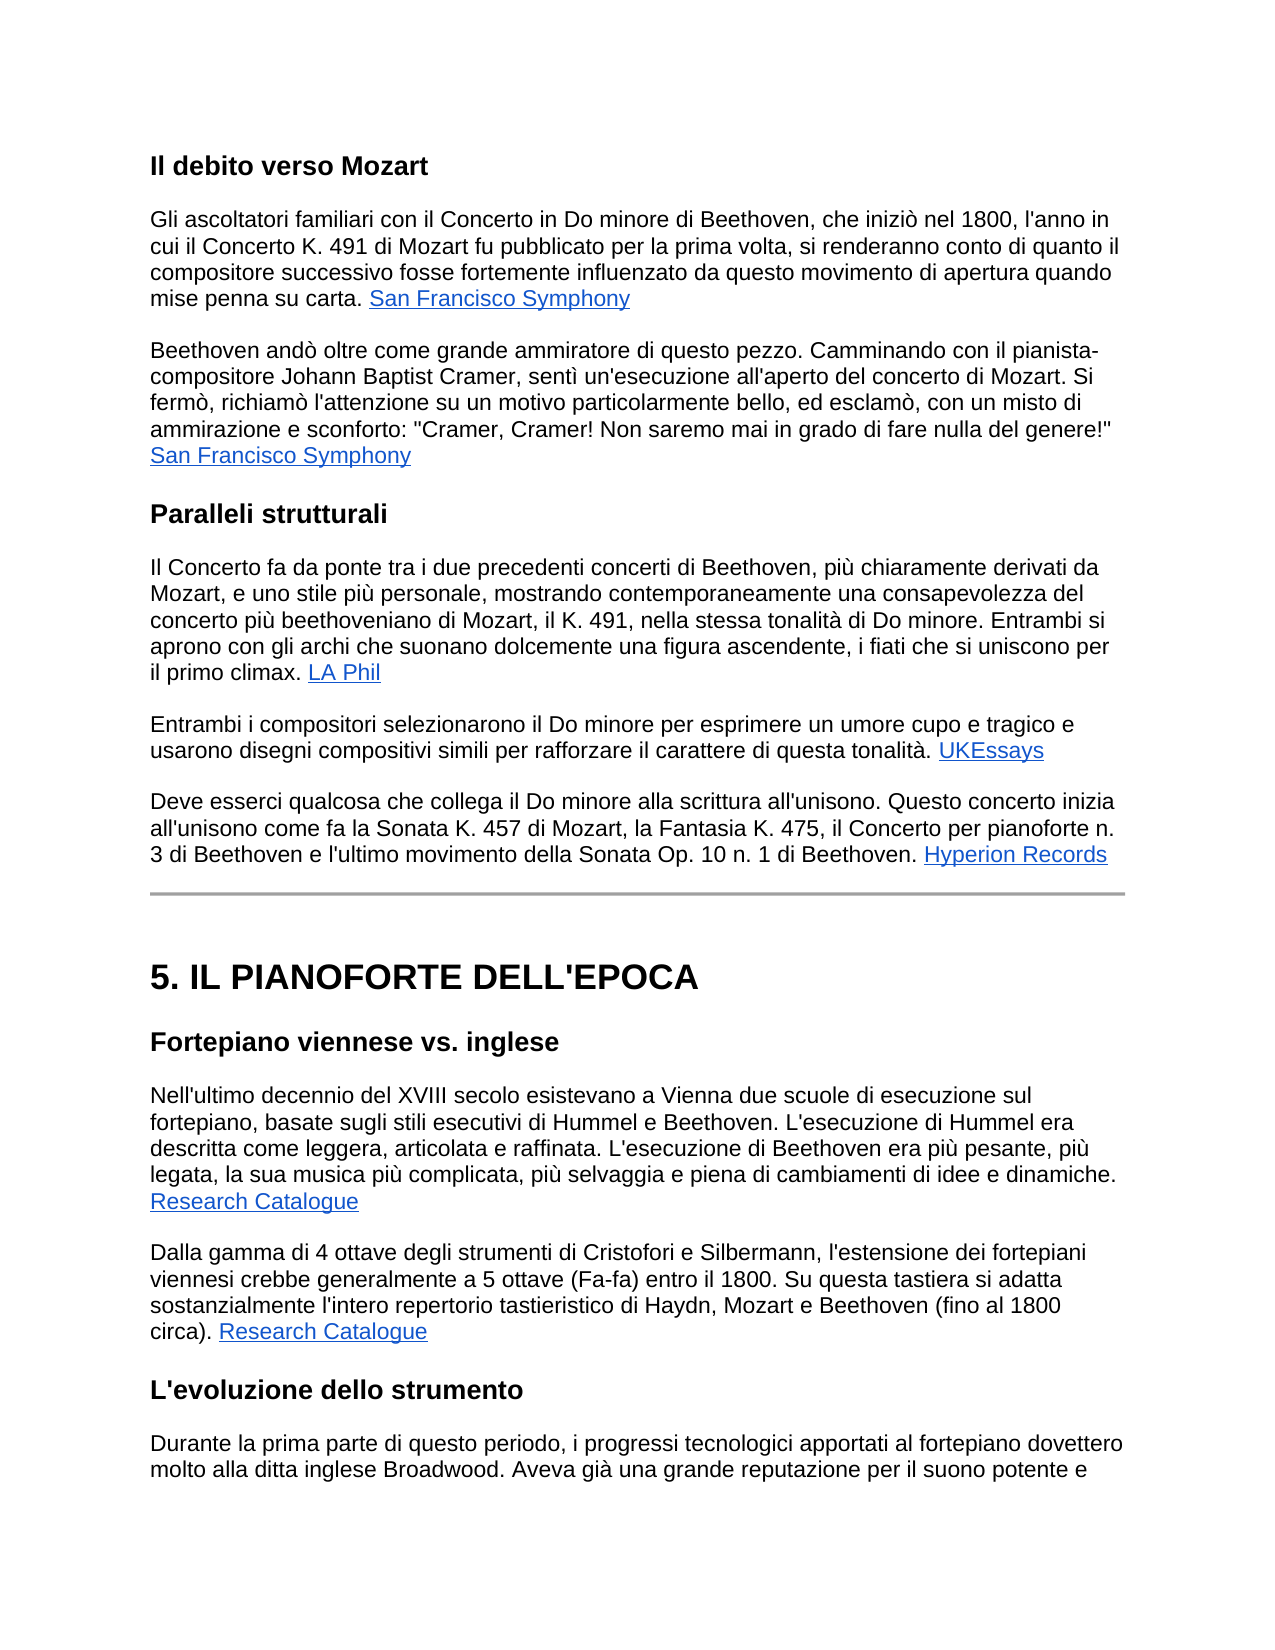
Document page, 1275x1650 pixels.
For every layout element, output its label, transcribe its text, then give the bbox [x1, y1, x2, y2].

text Entrambi i compositori selezionarono il Do minore per esprimere un umore cupo e tragico e usarono disegni compositivi simili per rafforzare il carattere di questa tonalità. UKEssays [150, 711, 1125, 763]
text Dalla gamma di 4 ottave degli strumenti di Cristofori e Silbermann, l'estensione dei fortepiani viennesi crebbe generalmente a 5 ottave (Fa-fa) entro il 1800. Su questa tastiera si adatta sostanzialmente l'intero repertorio tastieristico di Haydn, Mozart e Beethoven (fino al 1800 circa). Research Catalogue [150, 1239, 1125, 1344]
text Il Concerto fa da ponte tra i due precedenti concerti di Beethoven, più chiaramente derivati da Mozart, e uno stile più personale, mostrando contemporaneamente una consapevolezza del concerto più beethoveniano di Mozart, il K. 491, nella stessa tonalità di Do minore. Entrambi si aprono con gli archi che suonano dolcemente una figura ascendente, i fiati che si uniscono per il primo climax. LA Phil [150, 554, 1125, 686]
subtitle Fortepiano viennese vs. inglese [150, 1026, 1125, 1057]
text Nell'ultimo decennio del XVIII secolo esistevano a Vienna due scuole di esecuzione sul fortepiano, basate sugli stili esecutivi di Hummel e Beethoven. L'esecuzione di Hummel era descritta come leggera, articolata e raffinata. L'esecuzione di Beethoven era più pesante, più legata, la sua musica più complicata, più selvaggia e piena di cambiamenti di idee e dinamiche. Research Catalogue [150, 1082, 1125, 1214]
subtitle 5. IL PIANOFORTE DELL'EPOCA [150, 956, 1125, 997]
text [150, 1430, 1125, 1483]
text Deve esserci qualcosa che collega il Do minore alla scrittura all'unisono. Questo concerto inizia all'unisono come fa la Sonata K. 457 di Mozart, la Fantasia K. 475, il Concerto per pianoforte n. 3 di Beethoven e l'ultimo movimento della Sonata Op. 10 n. 1 di Beethoven. Hyperion Records [150, 788, 1125, 867]
subtitle Paralleli strutturali [150, 498, 1125, 529]
subtitle L'evoluzione dello strumento [150, 1374, 1125, 1405]
text Gli ascoltatori familiari con il Concerto in Do minore di Beethoven, che iniziò nel 1800, l'anno in cui il Concerto K. 491 di Mozart fu pubblicato per la prima volta, si renderanno conto di quanto il compositore successivo fosse fortemente influenzato da questo movimento di apertura quando mise penna su carta. San Francisco Symphony [150, 206, 1125, 312]
subtitle Il debito verso Mozart [150, 150, 1125, 181]
text Beethoven andò oltre come grande ammiratore di questo pezzo. Camminando con il pianista-compositore Johann Baptist Cramer, sentì un'esecuzione all'aperto del concerto di Mozart. Si fermò, richiamò l'attenzione su un motivo particolarmente bello, ed esclamò, con un misto di ammirazione e sconforto: "Cramer, Cramer! Non saremo mai in grado di fare nulla del genere!" San Francisco Symphony [150, 337, 1125, 468]
